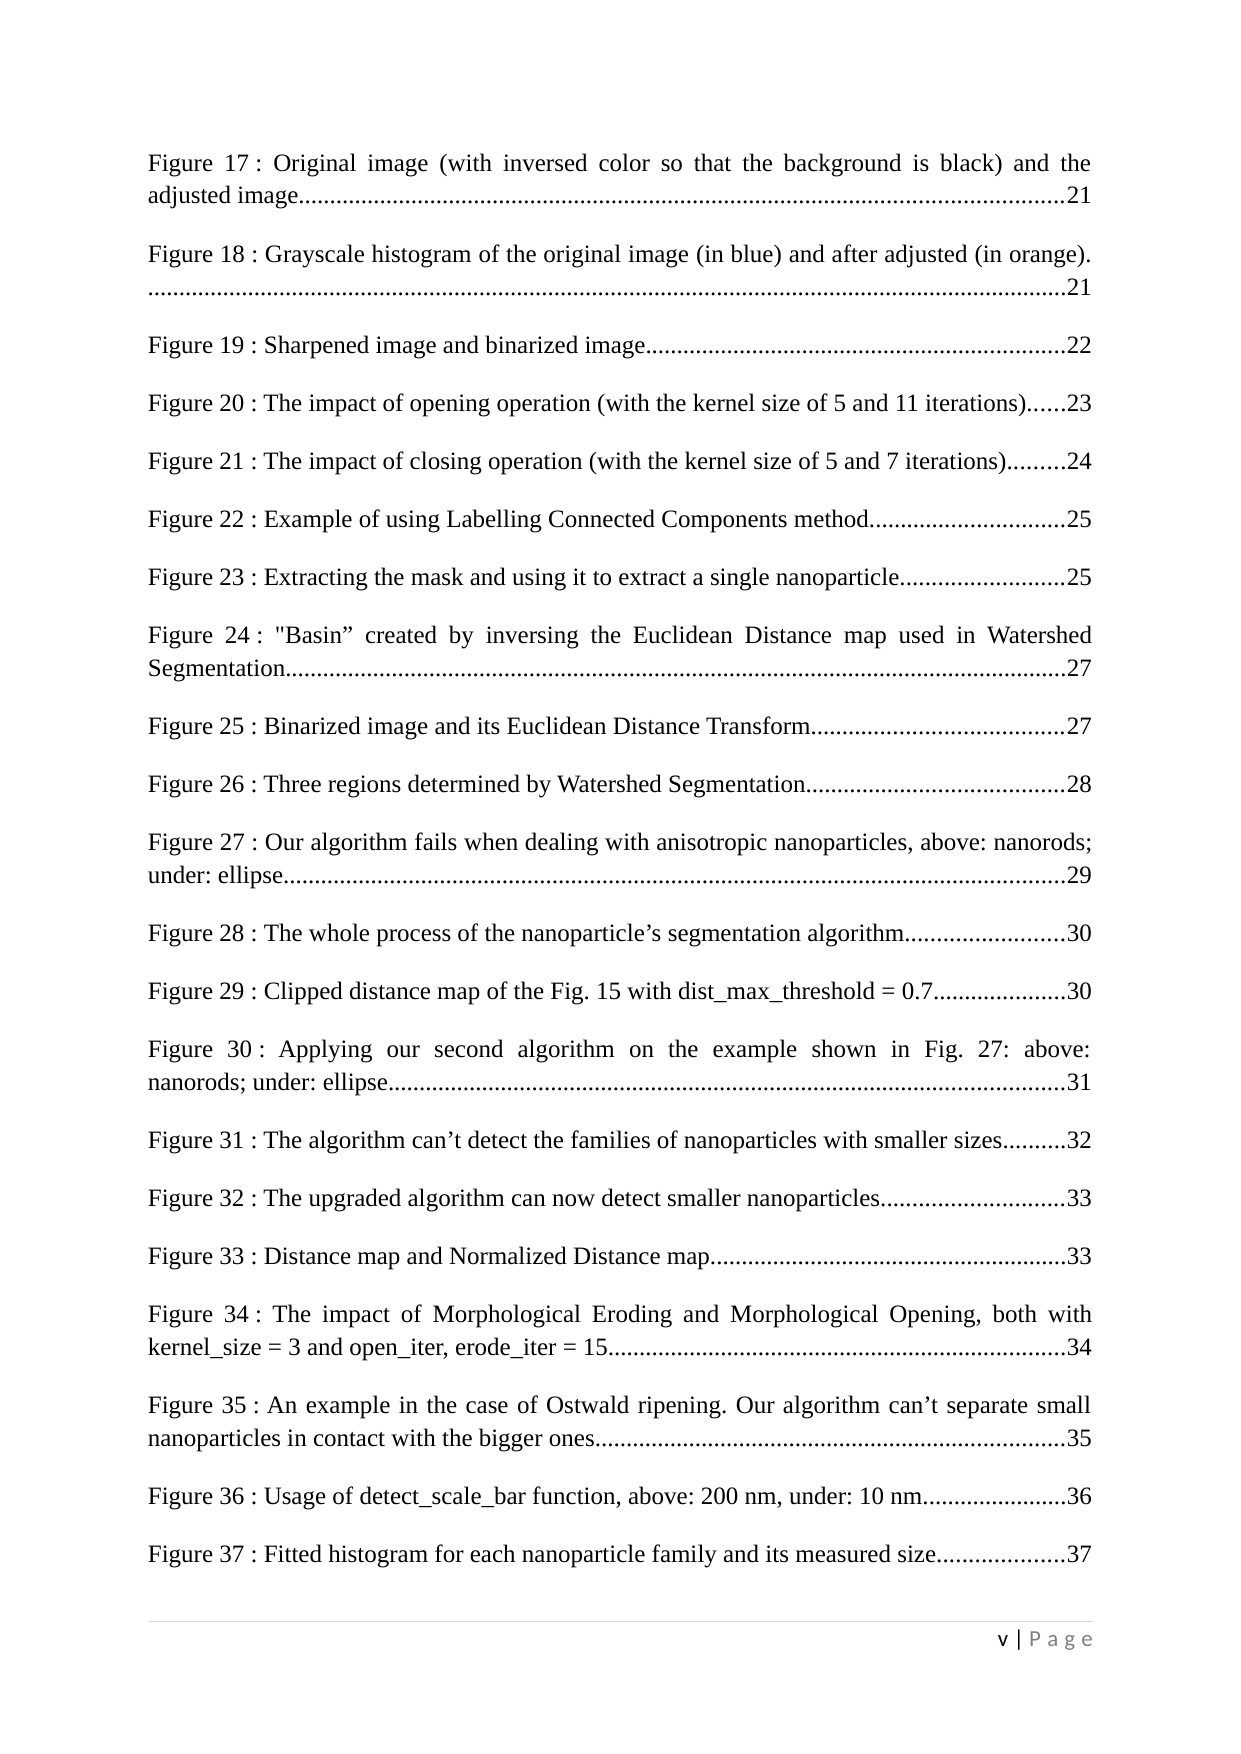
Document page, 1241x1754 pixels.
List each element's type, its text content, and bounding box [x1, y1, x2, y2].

text Figure 37 : Fitted histogram for each nanoparticle family and its measured size. 37 [148, 1539, 1093, 1568]
text Figure 23 : Extracting the mask and using it to extract a single nanoparticle. 25 [148, 562, 1093, 591]
text Figure 19 : Sharpened image and binarized image. 22 [148, 330, 1093, 358]
text Figure 29 : Clipped distance map of the Fig. 15 with dist_max_threshold = 0.7. 30 [148, 976, 1093, 1005]
text Figure 33 : Distance map and Normalized Distance map. 33 [148, 1241, 1093, 1270]
text Figure 24 : "Basin” created by inversing the Euclidean Distance map used in Watershed Segmentation. 27 [148, 620, 1093, 682]
text Figure 28 : The whole process of the nanoparticle’s segmentation algorithm. 30 [148, 918, 1093, 947]
text Figure 35 : An example in the case of Ostwald ripening. Our algorithm can’t separate small nanoparticles in contact with the bigger ones. 35 [148, 1390, 1093, 1452]
text Figure 31 : The algorithm can’t detect the families of nanoparticles with smaller sizes. 32 [148, 1125, 1093, 1154]
text Figure 20 : The impact of opening operation (with the kernel size of 5 and 11 iterations). 23 [148, 388, 1093, 416]
text Figure 34 : The impact of Morphological Eroding and Morphological Opening, both with kernel_size = 3 and open_iter, erode_iter = 15. 34 [148, 1299, 1093, 1361]
text Figure 17 : Original image (with inversed color so that the background is black) and the adjusted image. 21 [148, 148, 1093, 209]
text Figure 25 : Binarized image and its Euclidean Distance Transform. 27 [148, 711, 1093, 739]
text Figure 30 : Applying our second algorithm on the example shown in Fig. 27: above: nanorods; under: ellipse. 31 [148, 1034, 1093, 1096]
text Figure 18 : Grayscale histogram of the original image (in blue) and after adjusted (in orange). 21 [148, 239, 1093, 300]
text Figure 36 : Usage of detect_scale_bar function, above: 200 nm, under: 10 nm. 36 [148, 1481, 1093, 1510]
text Figure 26 : Three regions determined by Watershed Segmentation. 28 [148, 769, 1093, 798]
text Figure 27 : Our algorithm fails when dealing with anisotropic nanoparticles, above: nanorods; under: ellipse. 29 [148, 827, 1093, 889]
text Figure 22 : Example of using Labelling Connected Components method. 25 [148, 504, 1093, 532]
text Figure 21 : The impact of closing operation (with the kernel size of 5 and 7 iterations). 24 [148, 446, 1093, 474]
text Figure 32 : The upgraded algorithm can now detect smaller nanoparticles. 33 [148, 1183, 1093, 1212]
